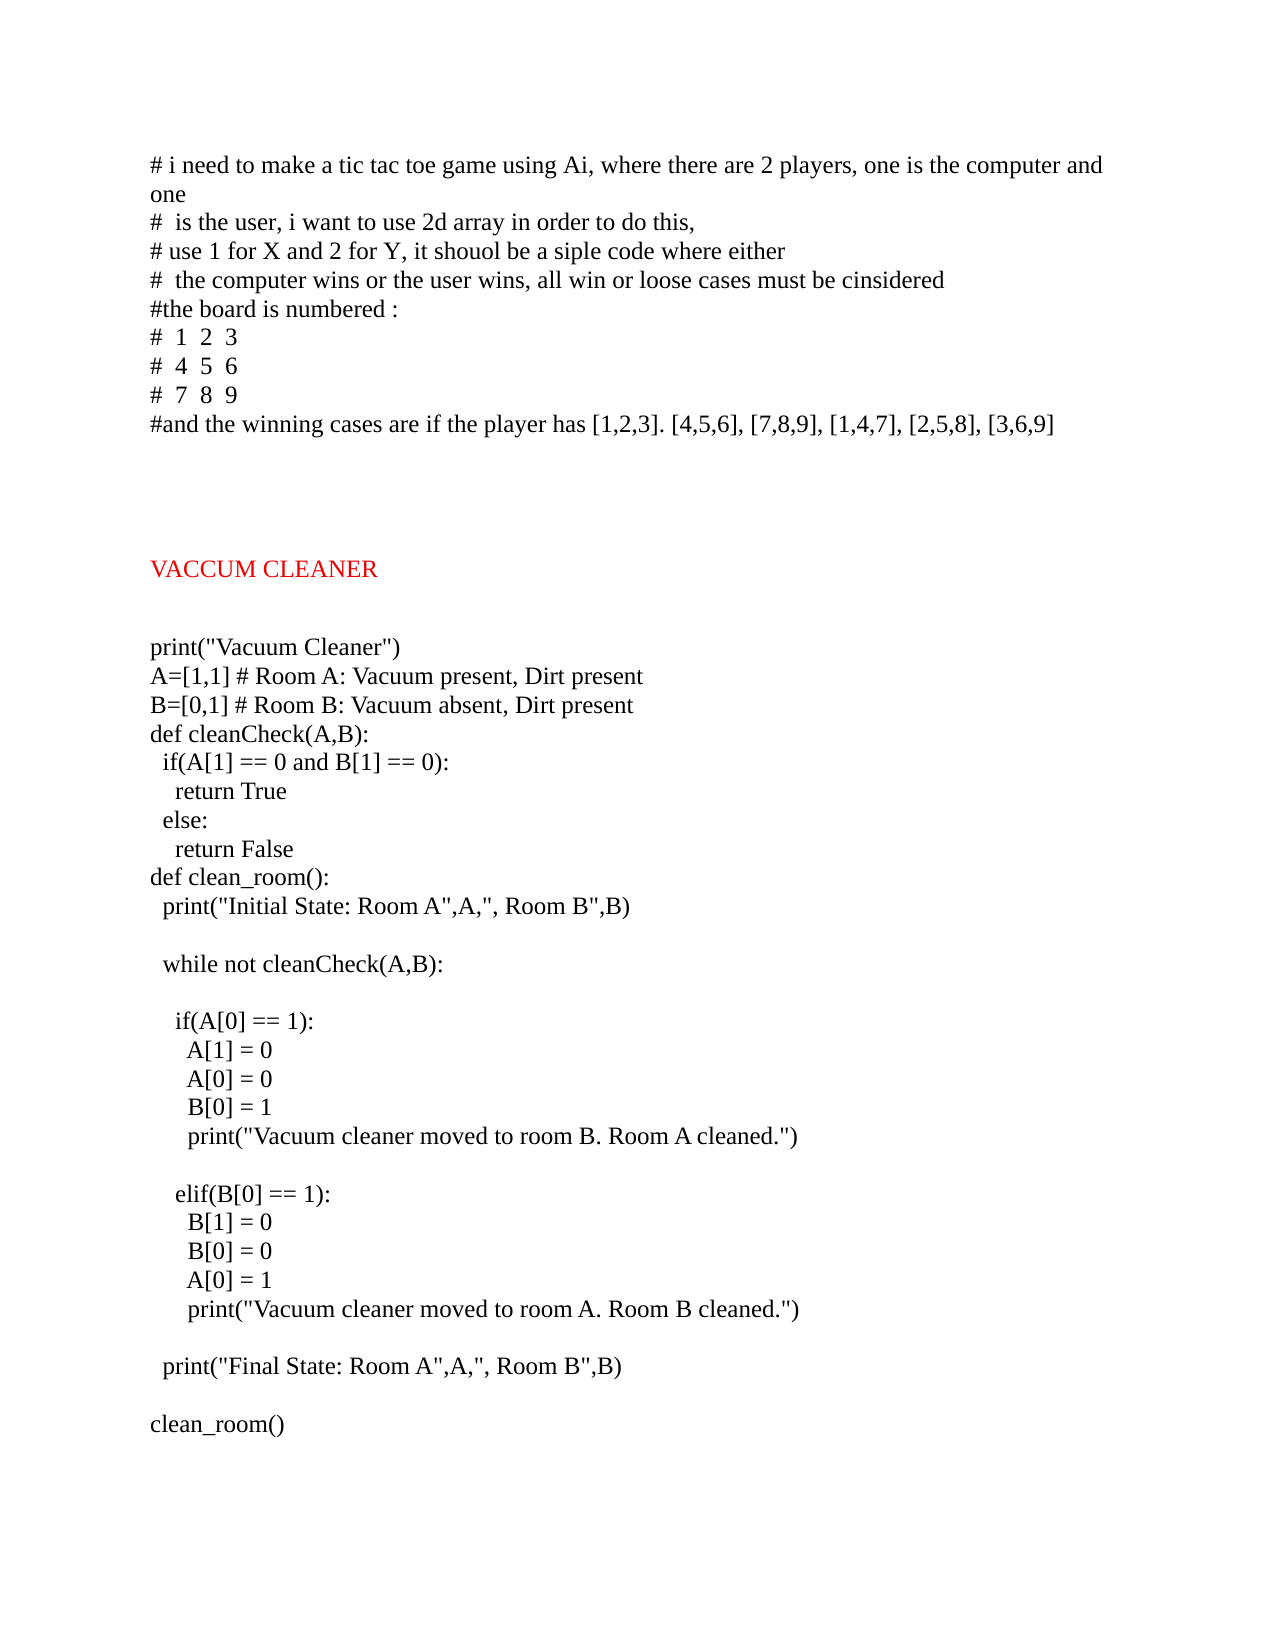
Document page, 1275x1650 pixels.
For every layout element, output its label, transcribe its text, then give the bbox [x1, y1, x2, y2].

text else: [150, 805, 1125, 834]
text A[0] = 0 [150, 1064, 1125, 1092]
text A[0] = 1 [150, 1265, 1125, 1294]
text A[1] = 0 [150, 1035, 1125, 1064]
text elif(B[0] == 1): [150, 1179, 1125, 1207]
text # 1 2 3 [150, 322, 1125, 351]
text if(A[1] == 0 and B[1] == 0): [150, 747, 1125, 776]
text B[1] = 0 [150, 1207, 1125, 1236]
text print("Initial State: Room A",A,", Room B",B) [150, 891, 1125, 920]
text print("Vacuum cleaner moved to room A. Room B cleaned.") [150, 1294, 1125, 1322]
text B[0] = 1 [150, 1092, 1125, 1121]
text if(A[0] == 1): [150, 1006, 1125, 1035]
text # i need to make a tic tac toe game using Ai, where there are 2 players, one is the computer and one [150, 150, 1125, 207]
text while not cleanCheck(A,B): [150, 949, 1125, 977]
text # is the user, i want to use 2d array in order to do this, [150, 207, 1125, 236]
text B=[0,1] # Room B: Vacuum absent, Dirt present [150, 690, 1125, 719]
text print("Vacuum Cleaner") [150, 632, 1125, 661]
text # use 1 for X and 2 for Y, it shouol be a siple code where either [150, 236, 1125, 265]
text #and the winning cases are if the player has [1,2,3]. [4,5,6], [7,8,9], [1,4,7], [2,5,8], [3,6,9] [150, 409, 1125, 437]
text return True [150, 776, 1125, 805]
text clean_room() [150, 1409, 1125, 1437]
text def clean_room(): [150, 862, 1125, 891]
text #the board is numbered : [150, 294, 1125, 322]
text return False [150, 834, 1125, 862]
text def cleanCheck(A,B): [150, 719, 1125, 747]
text # 4 5 6 [150, 351, 1125, 380]
text print("Vacuum cleaner moved to room B. Room A cleaned.") [150, 1121, 1125, 1150]
text VACCUM CLEANER [150, 554, 1125, 583]
text # 7 8 9 [150, 380, 1125, 409]
text print("Final State: Room A",A,", Room B",B) [150, 1351, 1125, 1380]
text # the computer wins or the user wins, all win or loose cases must be cinsidered [150, 265, 1125, 294]
text B[0] = 0 [150, 1236, 1125, 1265]
text A=[1,1] # Room A: Vacuum present, Dirt present [150, 661, 1125, 690]
